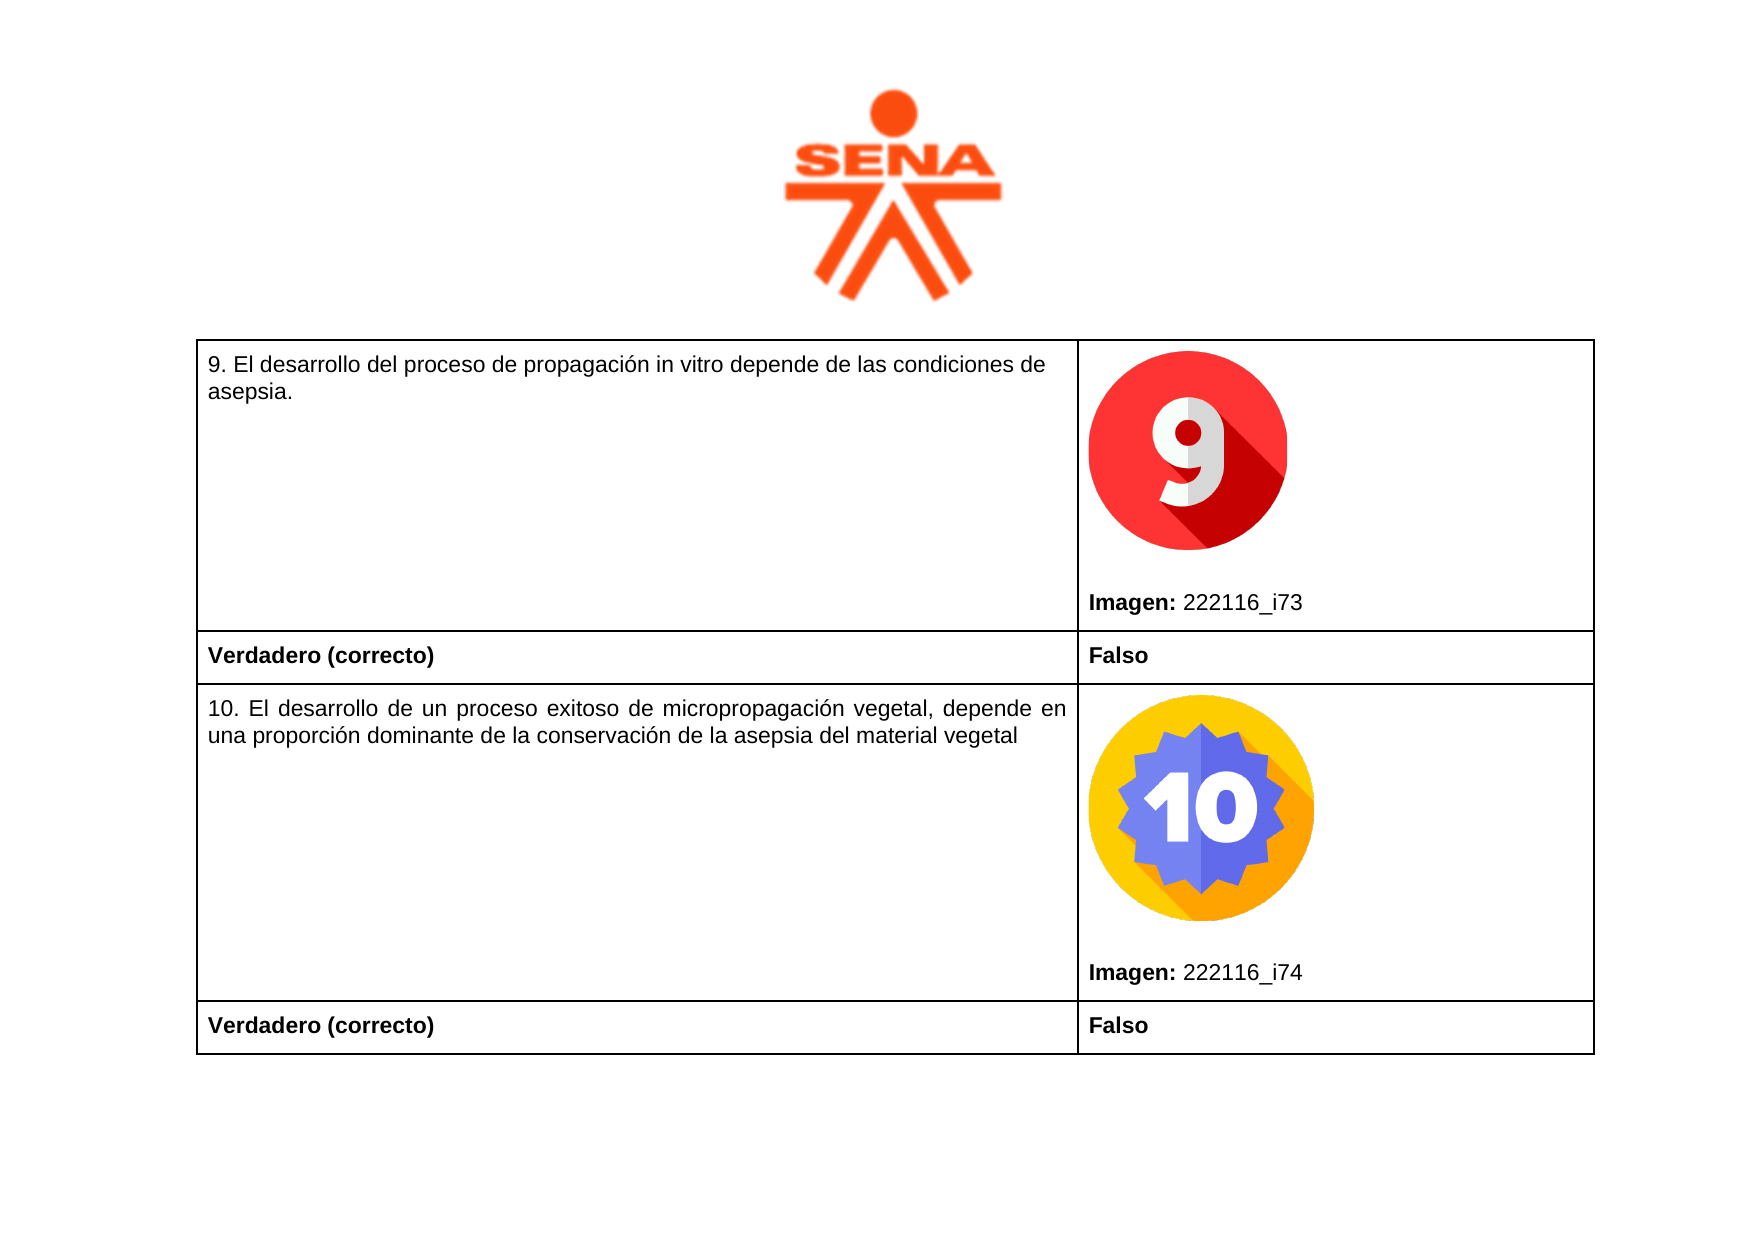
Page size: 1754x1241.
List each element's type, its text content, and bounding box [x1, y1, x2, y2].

table_cell Falso [1079, 632, 1593, 683]
table_cell Imagen: 222116_i74 [1079, 685, 1593, 1000]
table_cell 9. El desarrollo del proceso de propagación in vitro depende de las condiciones de asepsia. [198, 341, 1077, 629]
table_cell 10. El desarrollo de un proceso exitoso de micropropagación vegetal, depende en una proporción dominante de la conservación de la asepsia del material vegetal [198, 685, 1077, 1000]
picture [1088, 351, 1288, 550]
table_cell Verdadero (correcto) [198, 632, 1077, 683]
table_cell Falso [1079, 1002, 1593, 1053]
table_cell Verdadero (correcto) [198, 1002, 1077, 1053]
picture [766, 75, 1018, 313]
picture [1088, 695, 1314, 921]
table_cell Imagen: 222116_i73 [1079, 341, 1593, 629]
